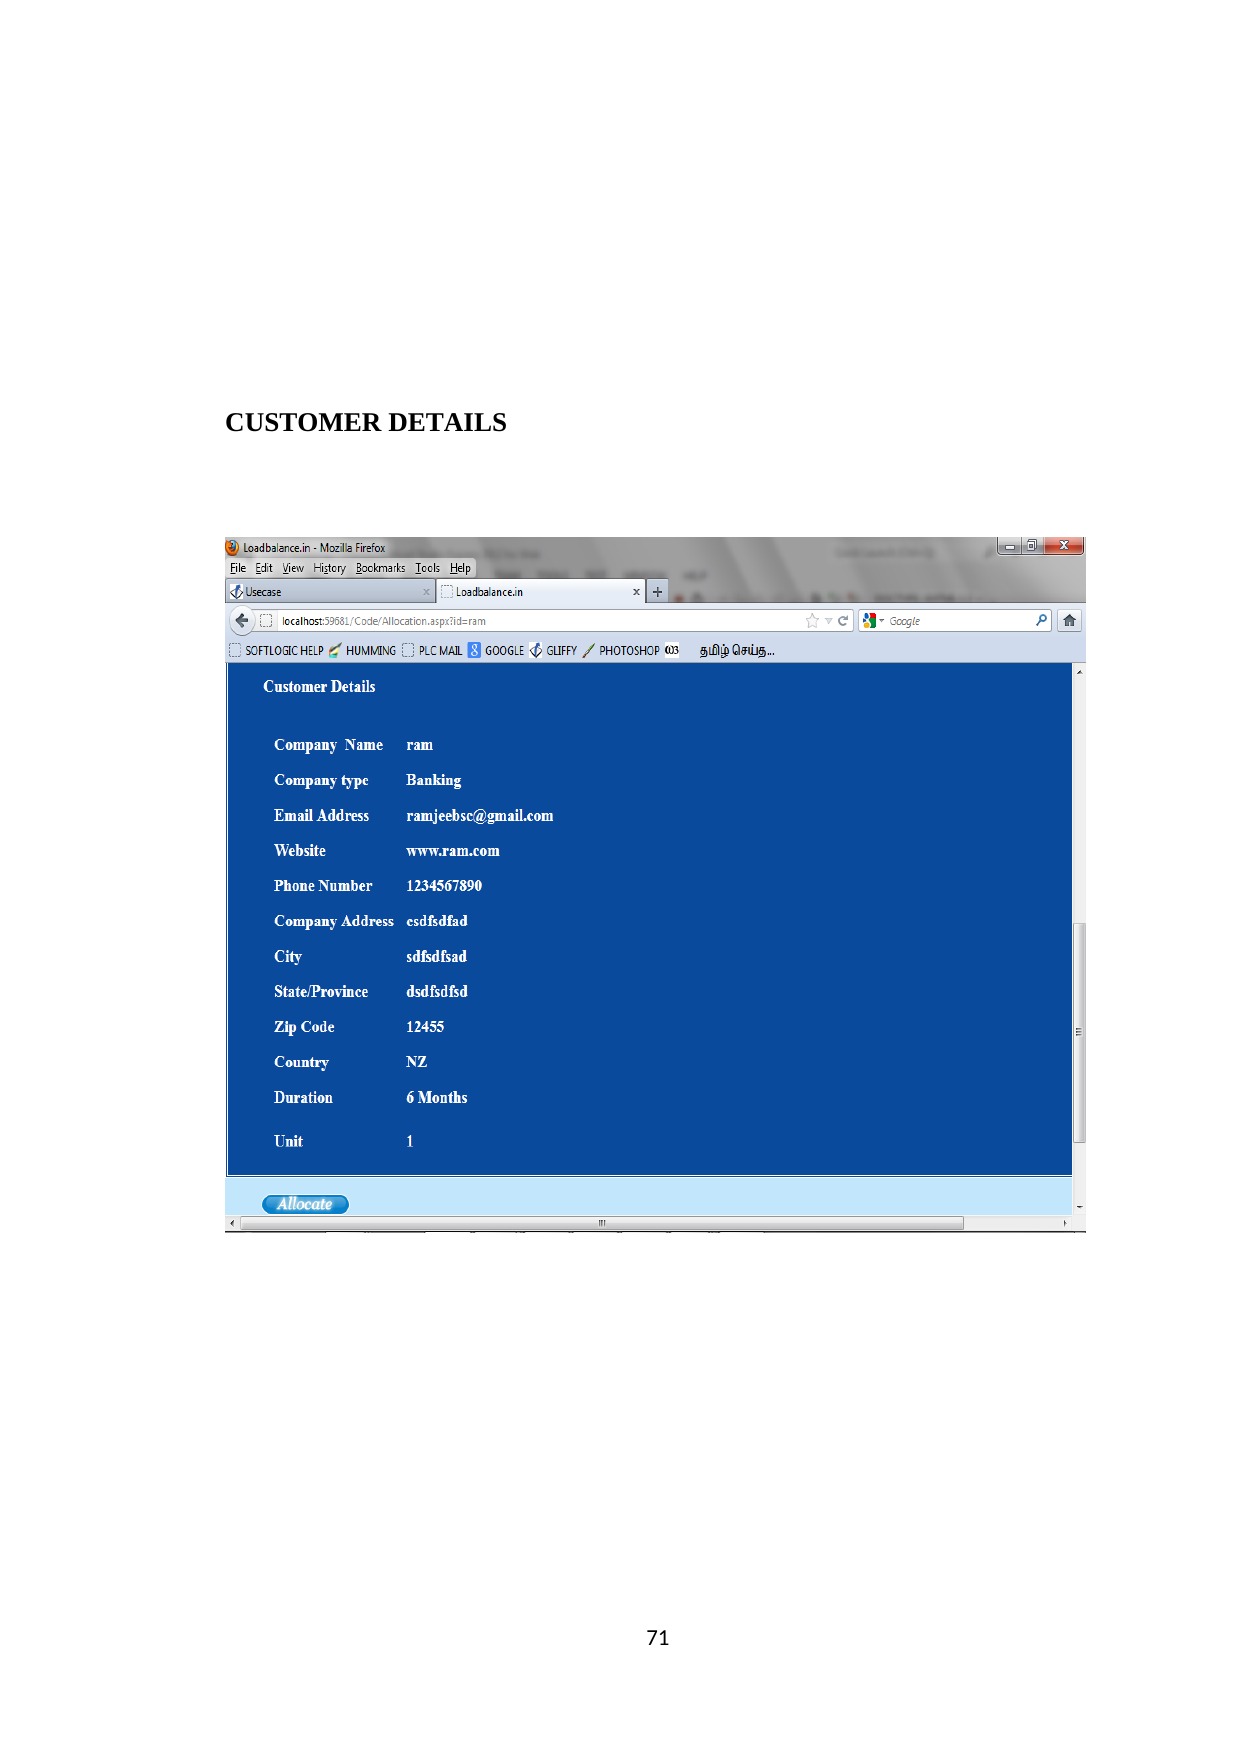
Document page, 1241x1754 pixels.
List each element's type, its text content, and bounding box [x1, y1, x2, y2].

picture [225, 537, 1086, 1233]
text CUSTOMER DETAILS [225, 406, 1090, 437]
